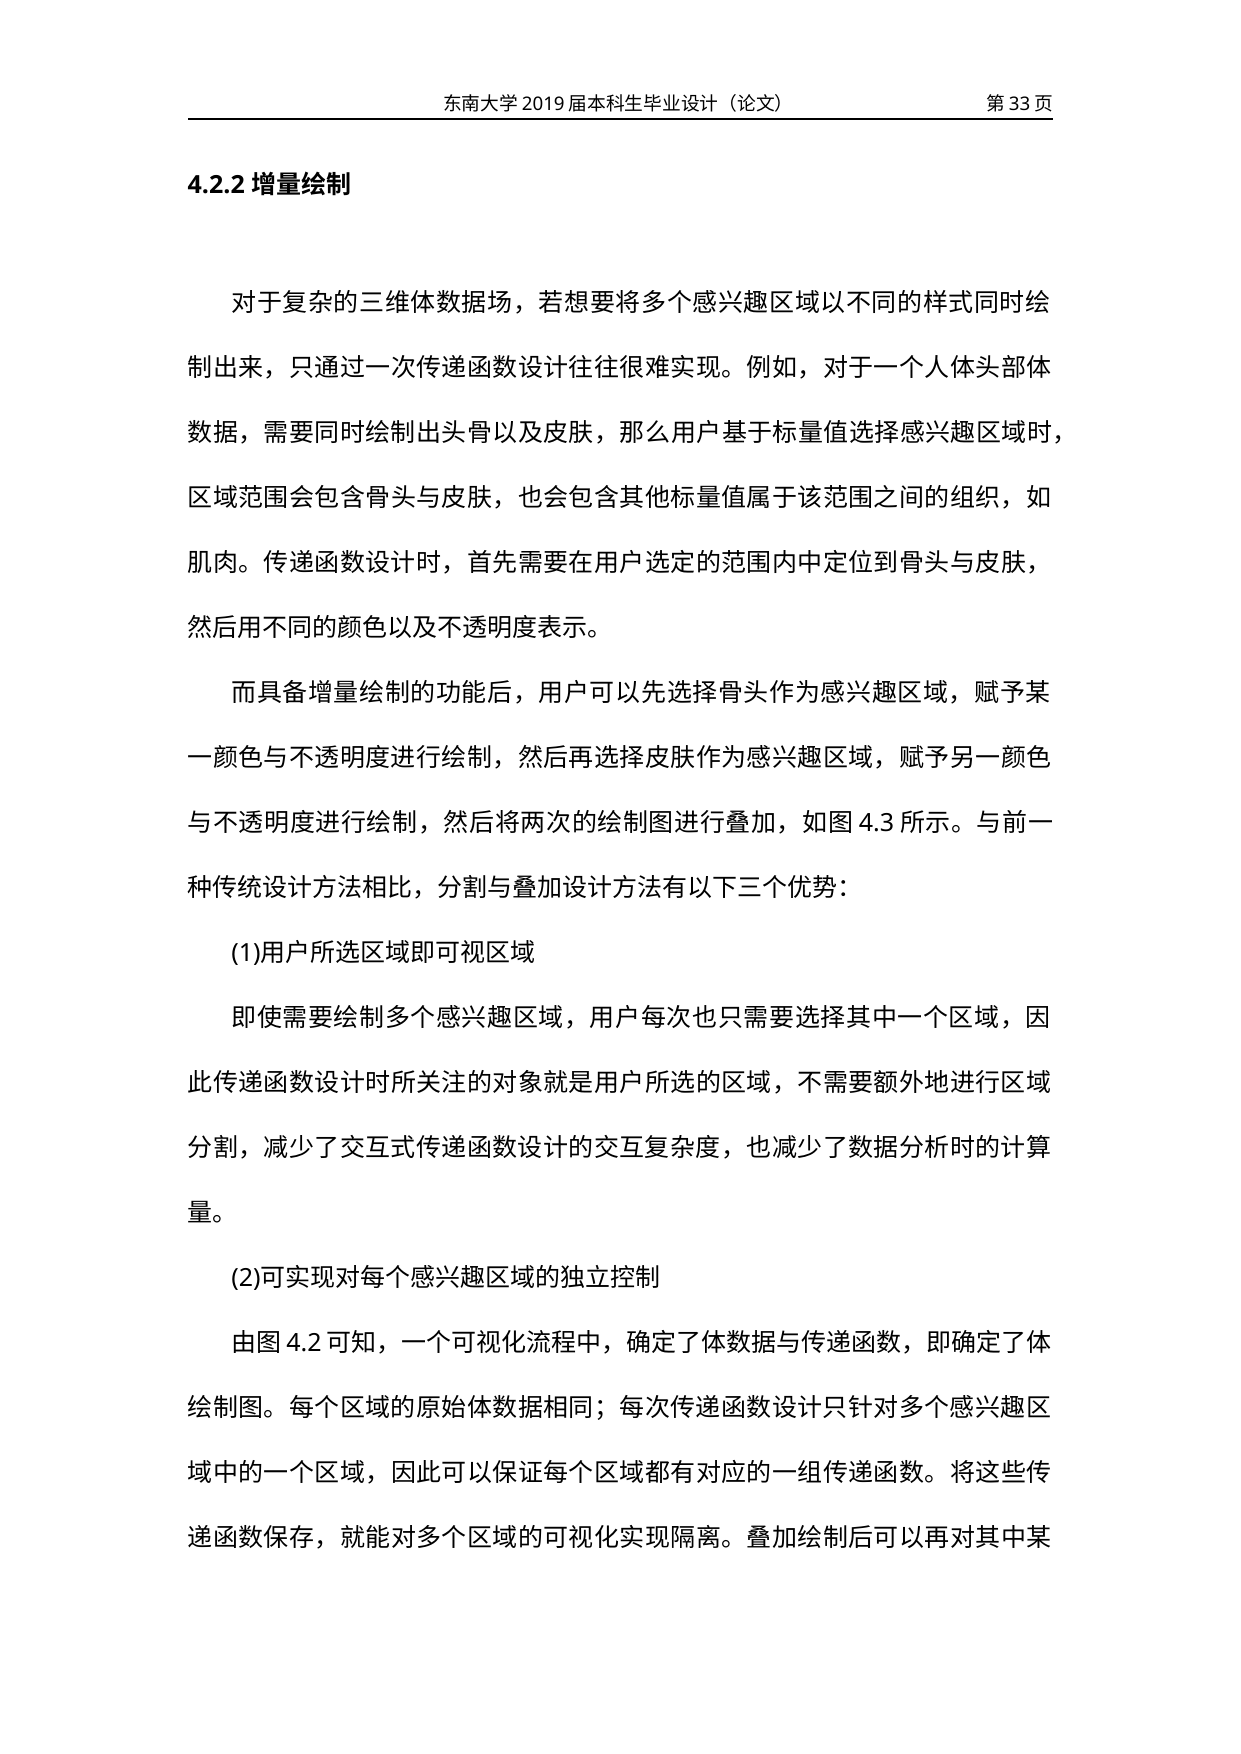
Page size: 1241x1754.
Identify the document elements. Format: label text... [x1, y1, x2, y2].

text 而具备增量绘制的功能后，用户可以先选择骨头作为感兴趣区域，赋予某一颜色与不透明度进行绘制，然后再选择皮肤作为感兴趣区域，赋予另一颜色与不透明度进行绘制，然后将两次的绘制图进行叠加，如图4.3所示。与前一种传统设计方法相比，分割与叠加设计方法有以下三个优势： [187, 658, 1053, 918]
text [187, 1308, 1053, 1568]
subtitle 4.2.2 增量绘制 [187, 150, 1053, 215]
text 即使需要绘制多个感兴趣区域，用户每次也只需要选择其中一个区域，因此传递函数设计时所关注的对象就是用户所选的区域，不需要额外地进行区域分割，减少了交互式传递函数设计的交互复杂度，也减少了数据分析时的计算量。 [187, 983, 1053, 1243]
text (1)用户所选区域即可视区域 [187, 918, 1053, 983]
text 对于复杂的三维体数据场，若想要将多个感兴趣区域以不同的样式同时绘制出来，只通过一次传递函数设计往往很难实现。例如，对于一个人体头部体数据，需要同时绘制出头骨以及皮肤，那么用户基于标量值选择感兴趣区域时，区域范围会包含骨头与皮肤，也会包含其他标量值属于该范围之间的组织，如肌肉。传递函数设计时，首先需要在用户选定的范围内中定位到骨头与皮肤，然后用不同的颜色以及不透明度表示。 [187, 268, 1053, 658]
text (2)可实现对每个感兴趣区域的独立控制 [187, 1243, 1053, 1308]
